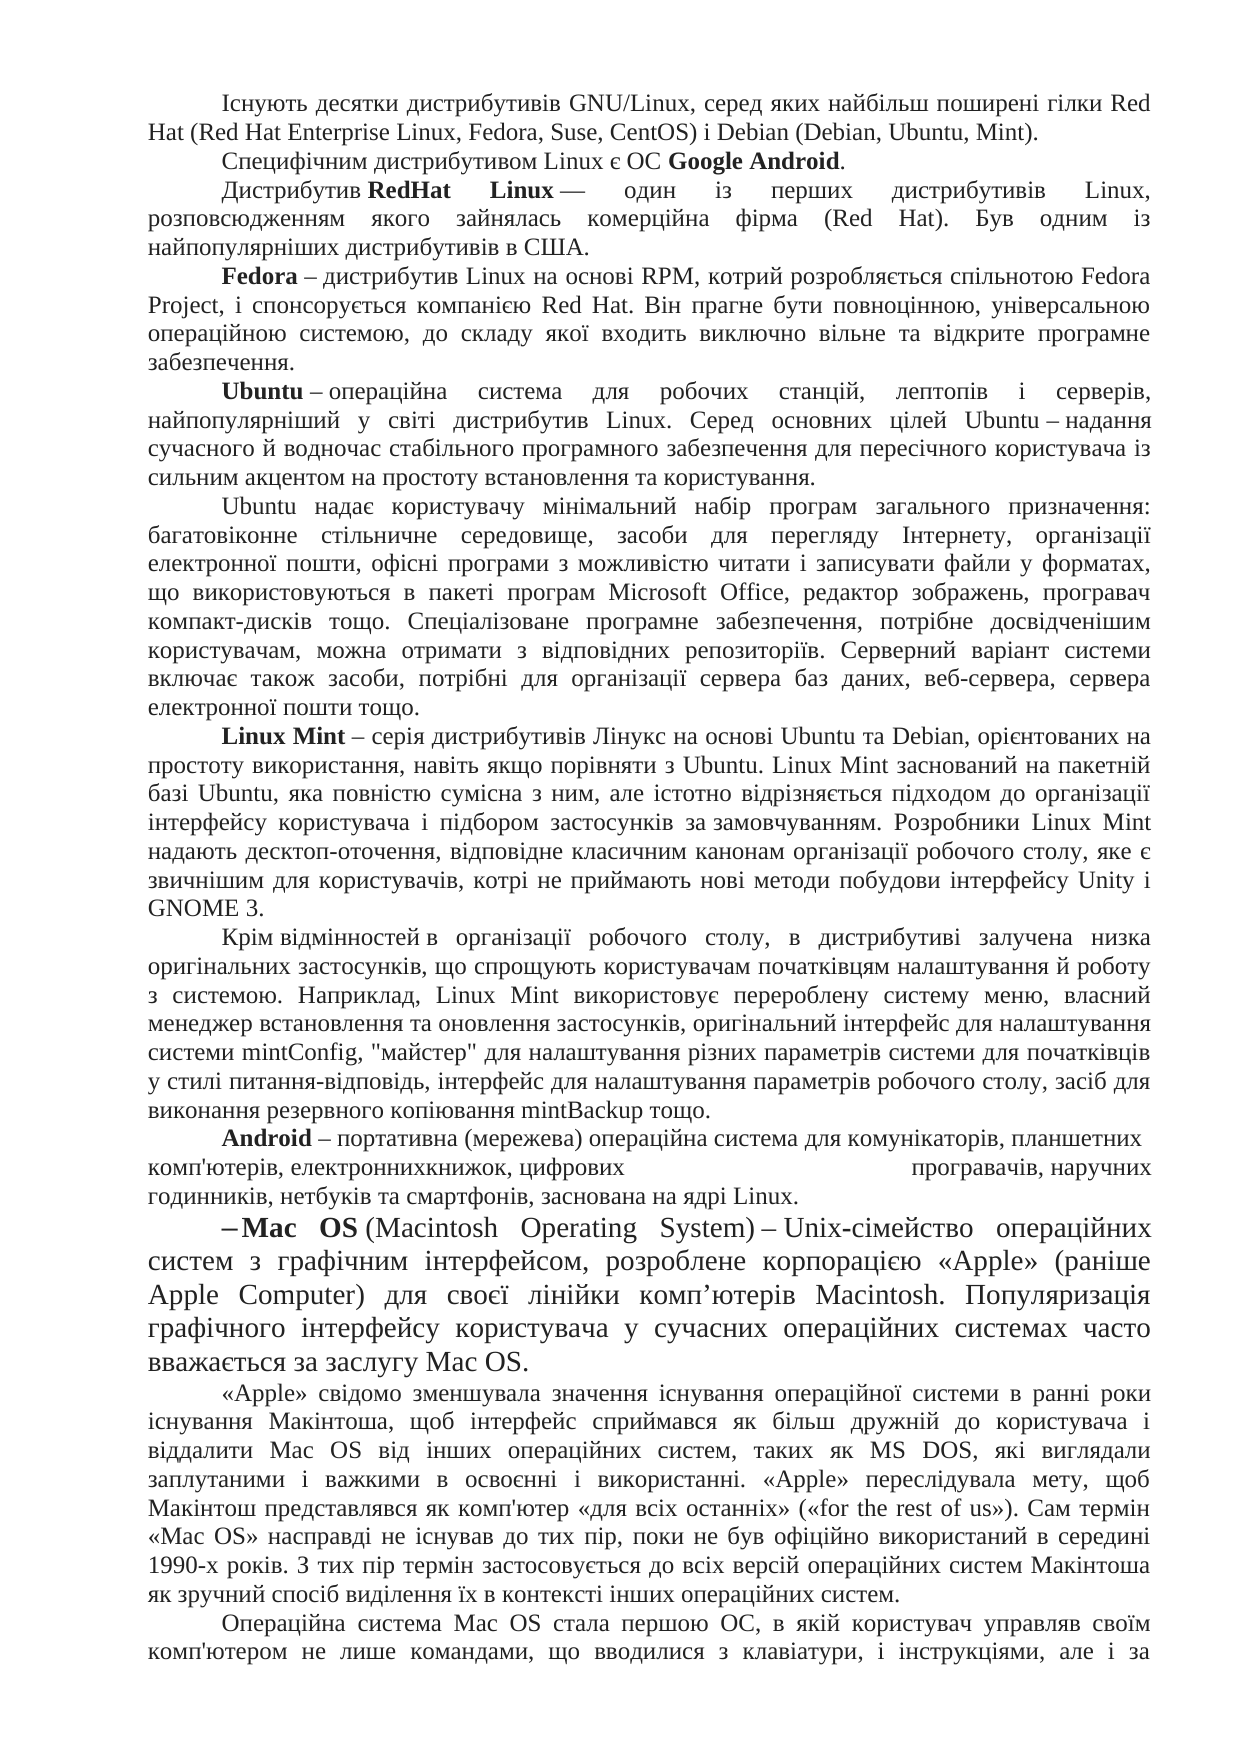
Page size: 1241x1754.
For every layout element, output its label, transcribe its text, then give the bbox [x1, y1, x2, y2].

text Linux Mint – серія дистрибутивів Лінукс на основі Ubuntu та Debian, орієнтованих на простоту використання, навіть якщо порівняти з Ubuntu. Linux Mint заснований на пакетній базі Ubuntu, яка повністю сумісна з ним, але істотно відрізняється підходом до організації інтерфейсу користувача і підбором застосунків за замовчуванням. Розробники Linux Mint надають десктоп-оточення, відповідне класичним канонам організації робочого столу, яке є звичнішим для користувачів, котрі не приймають нові методи побудови інтерфейсу Unity і GNOME 3. [148, 721, 1152, 922]
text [148, 1608, 1152, 1665]
text Існують десятки дистрибутивів GNU/Linux, серед яких найбільш поширені гілки Red Hat (Red Hat Enterprise Linux, Fedora, Suse, CentOS) і Debian (Debian, Ubuntu, Mint). [148, 88, 1152, 146]
text Крім відмінностей в організації робочого столу, в дистрибутиві залучена низка оригінальних застосунків, що спрощують користувачам початківцям налаштування й роботу з системою. Наприклад, Linux Mint використовує перероблену систему меню, власний менеджер встановлення та оновлення застосунків, оригінальний інтерфейс для налаштування системи mintConfig, "майстер" для налаштування різних параметрів системи для початківців у стилі питання-відповідь, інтерфейс для налаштування параметрів робочого столу, засіб для виконання резервного копіювання mintBackup тощо. [148, 922, 1152, 1123]
text «Apple» свідомо зменшувала значення існування операційної системи в ранні роки існування Макінтоша, щоб інтерфейс сприймався як більш дружній до користувача і віддалити Mac OS від інших операційних систем, таких як MS DOS, які виглядали заплутаними і важкими в освоєнні і використанні. «Apple» переслідувала мету, щоб Макінтош представлявся як комп'ютер «для всіх останніх» («for the rest of us»). Сам термін «Mac OS» насправді не існував до тих пір, поки не був офіційно використаний в середині 1990-х років. З тих пір термін застосовується до всіх версій операційних систем Макінтоша як зручний спосіб виділення їх в контексті інших операційних систем. [148, 1378, 1152, 1608]
text – Mac OS (Macintosh Operating System) – Unix-сімейство операційних систем з графічним інтерфейсом, розроблене корпорацією «Apple» (раніше Apple Computer) для своєї лінійки комп’ютерів Macintosh. Популяризація графічного інтерфейсу користувача у сучасних операційних системах часто вважається за заслугу Mac OS. [148, 1210, 1152, 1378]
text Дистрибутив RedHat Linux — один із перших дистрибутивів Linux, розповсюдженням якого зайнялась комерційна фірма (Red Hat). Був одним із найпопулярніших дистрибутивів в США. [148, 175, 1152, 261]
text Ubuntu – операційна система для робочих станцій, лептопів і серверів, найпопулярніший у світі дистрибутив Linux. Серед основних цілей Ubuntu – надання сучасного й водночас стабільного програмного забезпечення для пересічного користувача із сильним акцентом на простоту встановлення та користування. [148, 376, 1152, 491]
text Android – портативна (мережева) операційна система для комунікаторів, планшетних комп'ютерів, електроннихкнижок, цифрових програвачів, наручних годинників, нетбуків та смартфонів, заснована на ядрі Linux. [148, 1123, 1152, 1210]
text Fedora – дистрибутив Linux на основі RPM, котрий розробляється спільнотою Fedora Project, і спонсорується компанією Red Hat. Він прагне бути повноцінною, універсальною операційною системою, до складу якої входить виключно вільне та відкрите програмне забезпечення. [148, 261, 1152, 376]
text Специфічним дистрибутивом Linux є ОС Google Android. [148, 146, 1152, 175]
text Ubuntu надає користувачу мінімальний набір програм загального призначення: багатовіконне стільничне середовище, засоби для перегляду Інтернету, організації електронної пошти, офісні програми з можливістю читати і записувати файли у форматах, що використовуються в пакеті програм Microsoft Office, редактор зображень, програвач компакт-дисків тощо. Спеціалізоване програмне забезпечення, потрібне досвідченішим користувачам, можна отримати з відповідних репозиторіїв. Серверний варіант системи включає також засоби, потрібні для організації сервера баз даних, веб-сервера, сервера електронної пошти тощо. [148, 491, 1152, 721]
